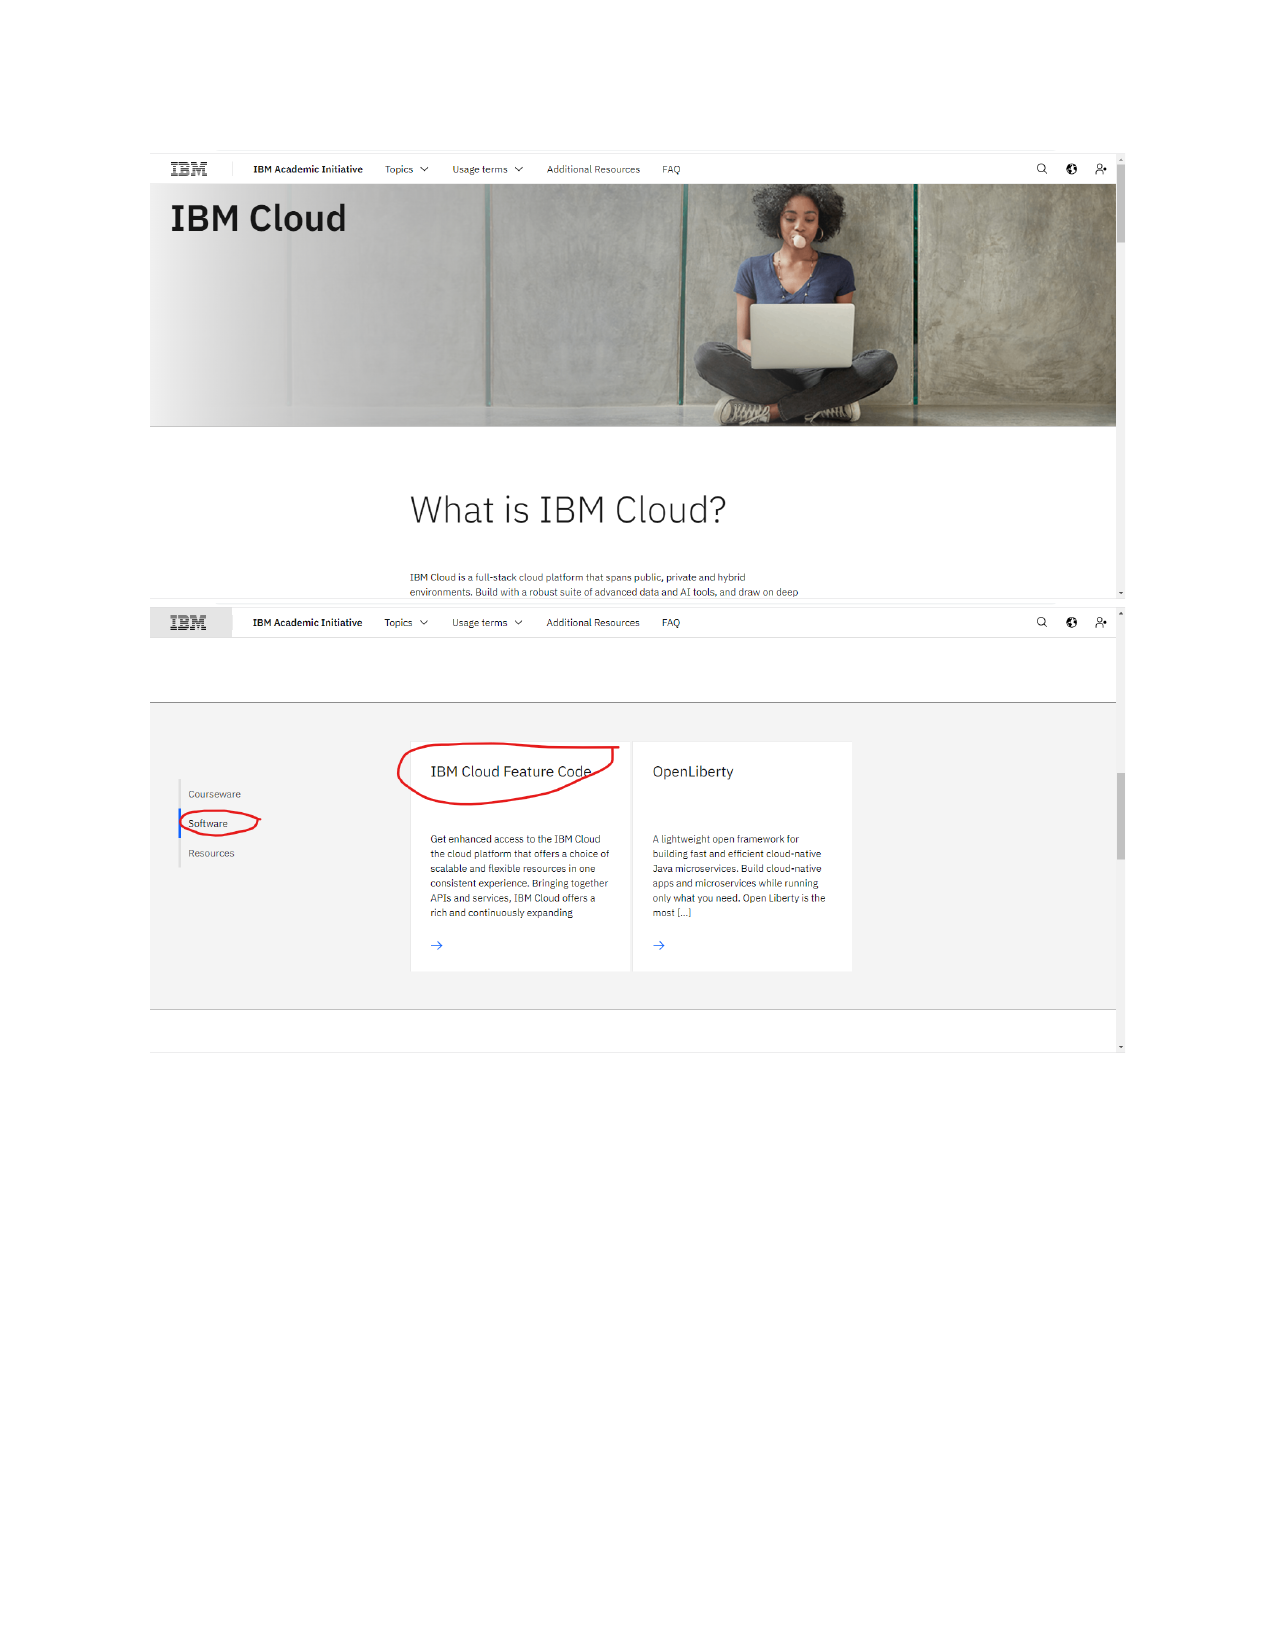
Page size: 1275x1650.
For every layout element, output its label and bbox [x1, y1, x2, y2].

picture [150, 150, 1125, 600]
picture [150, 603, 1125, 1054]
